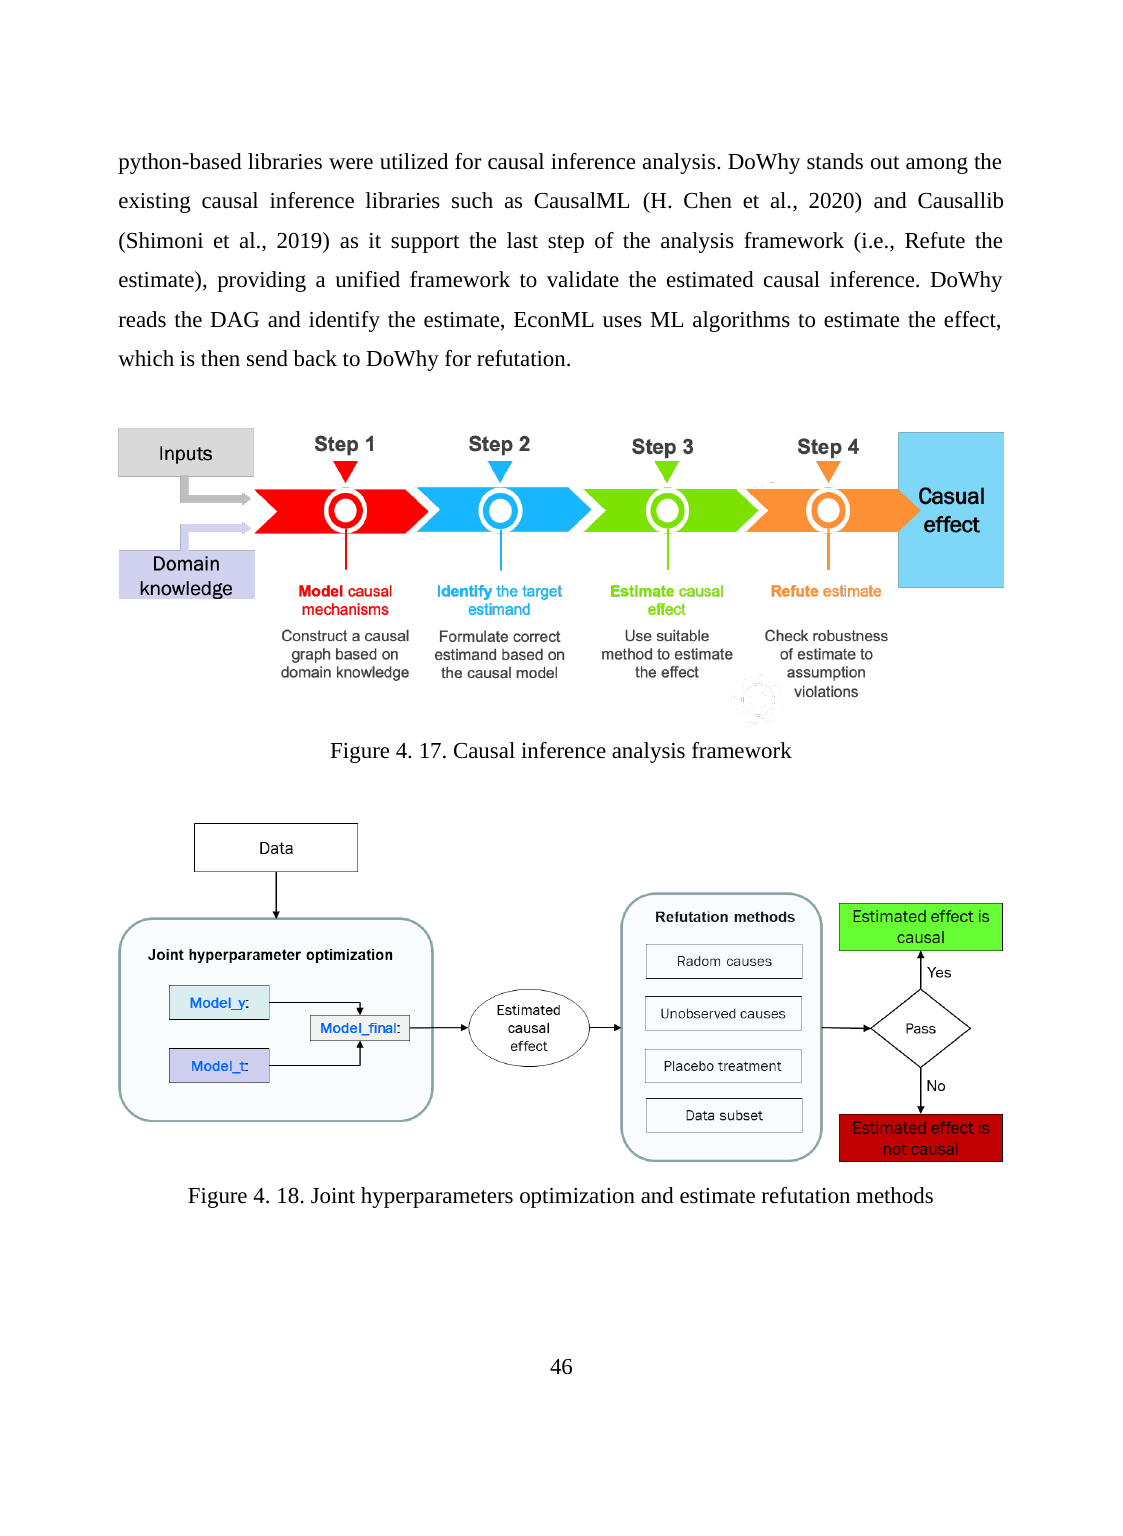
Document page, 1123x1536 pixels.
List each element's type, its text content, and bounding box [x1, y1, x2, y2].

text Figure 4. 18. Joint hyperparameters optimization and estimate refutation methods [118, 1182, 1004, 1208]
picture [118, 424, 1004, 724]
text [118, 148, 1004, 371]
picture [118, 823, 1004, 1169]
text Figure 4. 17. Causal inference analysis framework [118, 737, 1004, 763]
